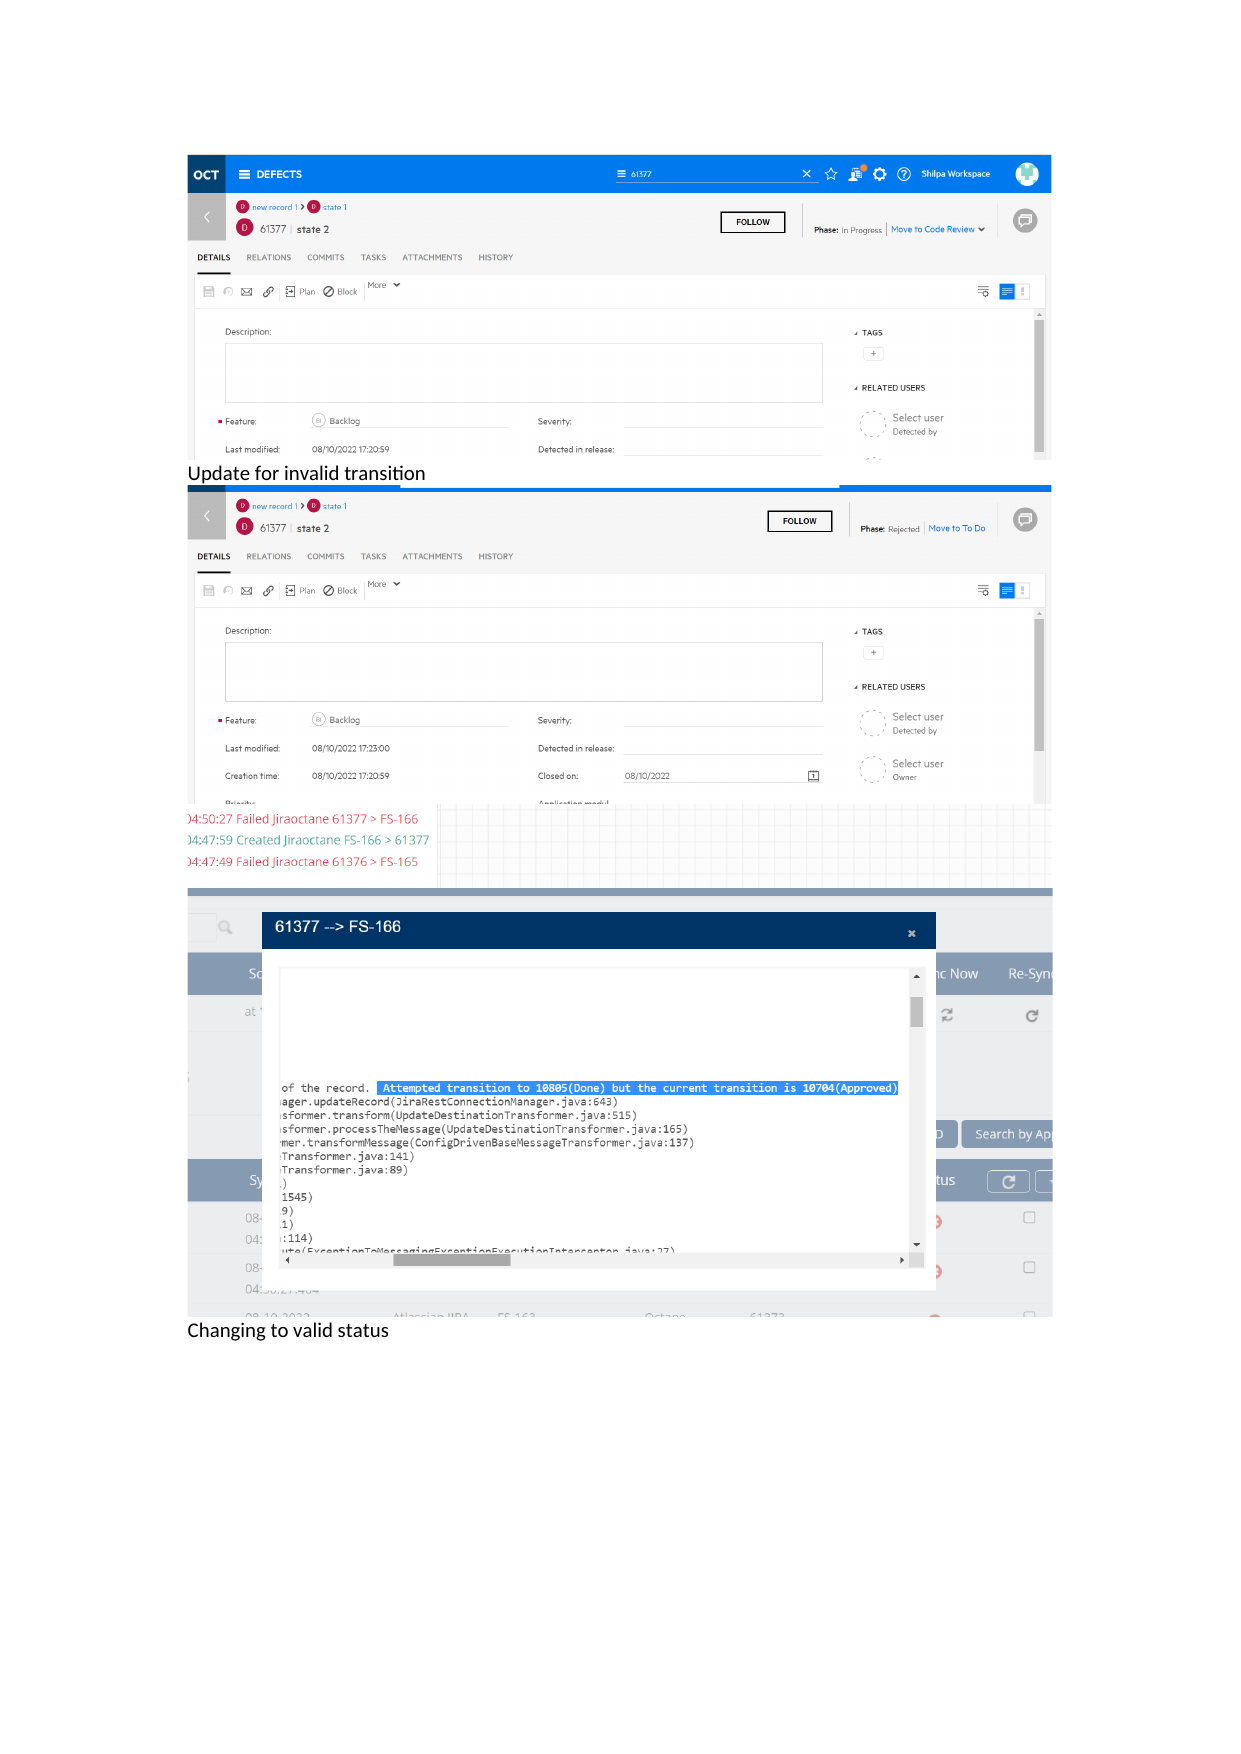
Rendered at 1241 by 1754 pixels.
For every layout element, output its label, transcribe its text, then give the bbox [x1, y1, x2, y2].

picture [187, 485, 1053, 1317]
picture [187, 150, 1052, 460]
text Changing to valid status [187, 1317, 1053, 1342]
